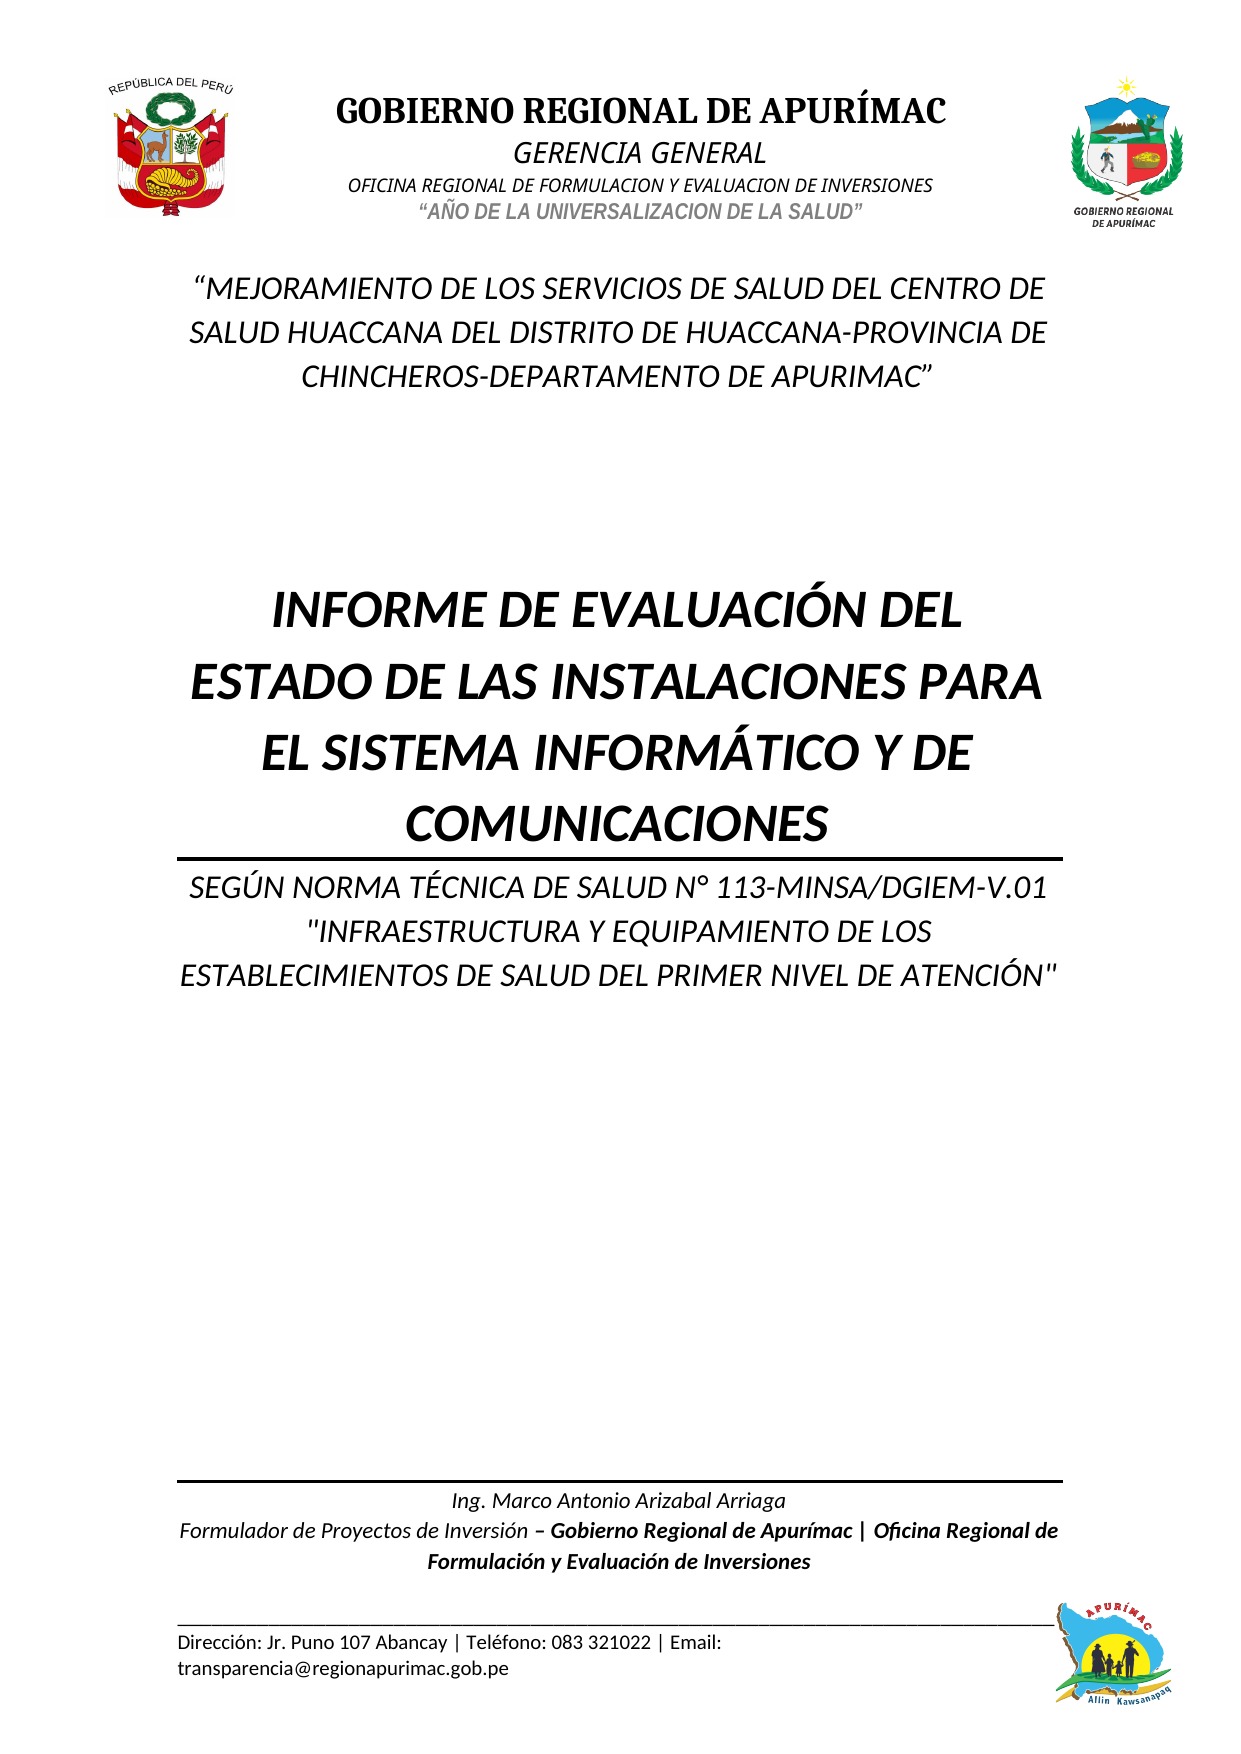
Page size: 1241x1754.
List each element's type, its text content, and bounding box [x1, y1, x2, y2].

text “MEJORAMIENTO DE LOS SERVICIOS DE SALUD DEL CENTRO DE SALUD HUACCANA DEL DISTRITO DE HUACCANA-PROVINCIA DE CHINCHEROS-DEPARTAMENTO DE APURIMAC” [177, 267, 1063, 396]
text Formulador de Proyectos de Inversión – Gobierno Regional de Apurímac | Oficina Regional de Formulación y Evaluación de Inversiones [177, 1517, 1063, 1575]
picture [105, 77, 236, 217]
picture [1070, 75, 1184, 227]
picture [1055, 1602, 1172, 1705]
text INFORME DE EVALUACIÓN DEL ESTADO DE LAS INSTALACIONES PARA EL SISTEMA INFORMÁTICO Y DE COMUNICACIONES [177, 575, 1063, 857]
text SEGÚN NORMA TÉCNICA DE SALUD N° 113-MINSA/DGIEM-V.01 "INFRAESTRUCTURA Y EQUIPAMIENTO DE LOS ESTABLECIMIENTOS DE SALUD DEL PRIMER NIVEL DE ATENCIÓN" [177, 866, 1063, 994]
text Ing. Marco Antonio Arizabal Arriaga [177, 1486, 1063, 1514]
